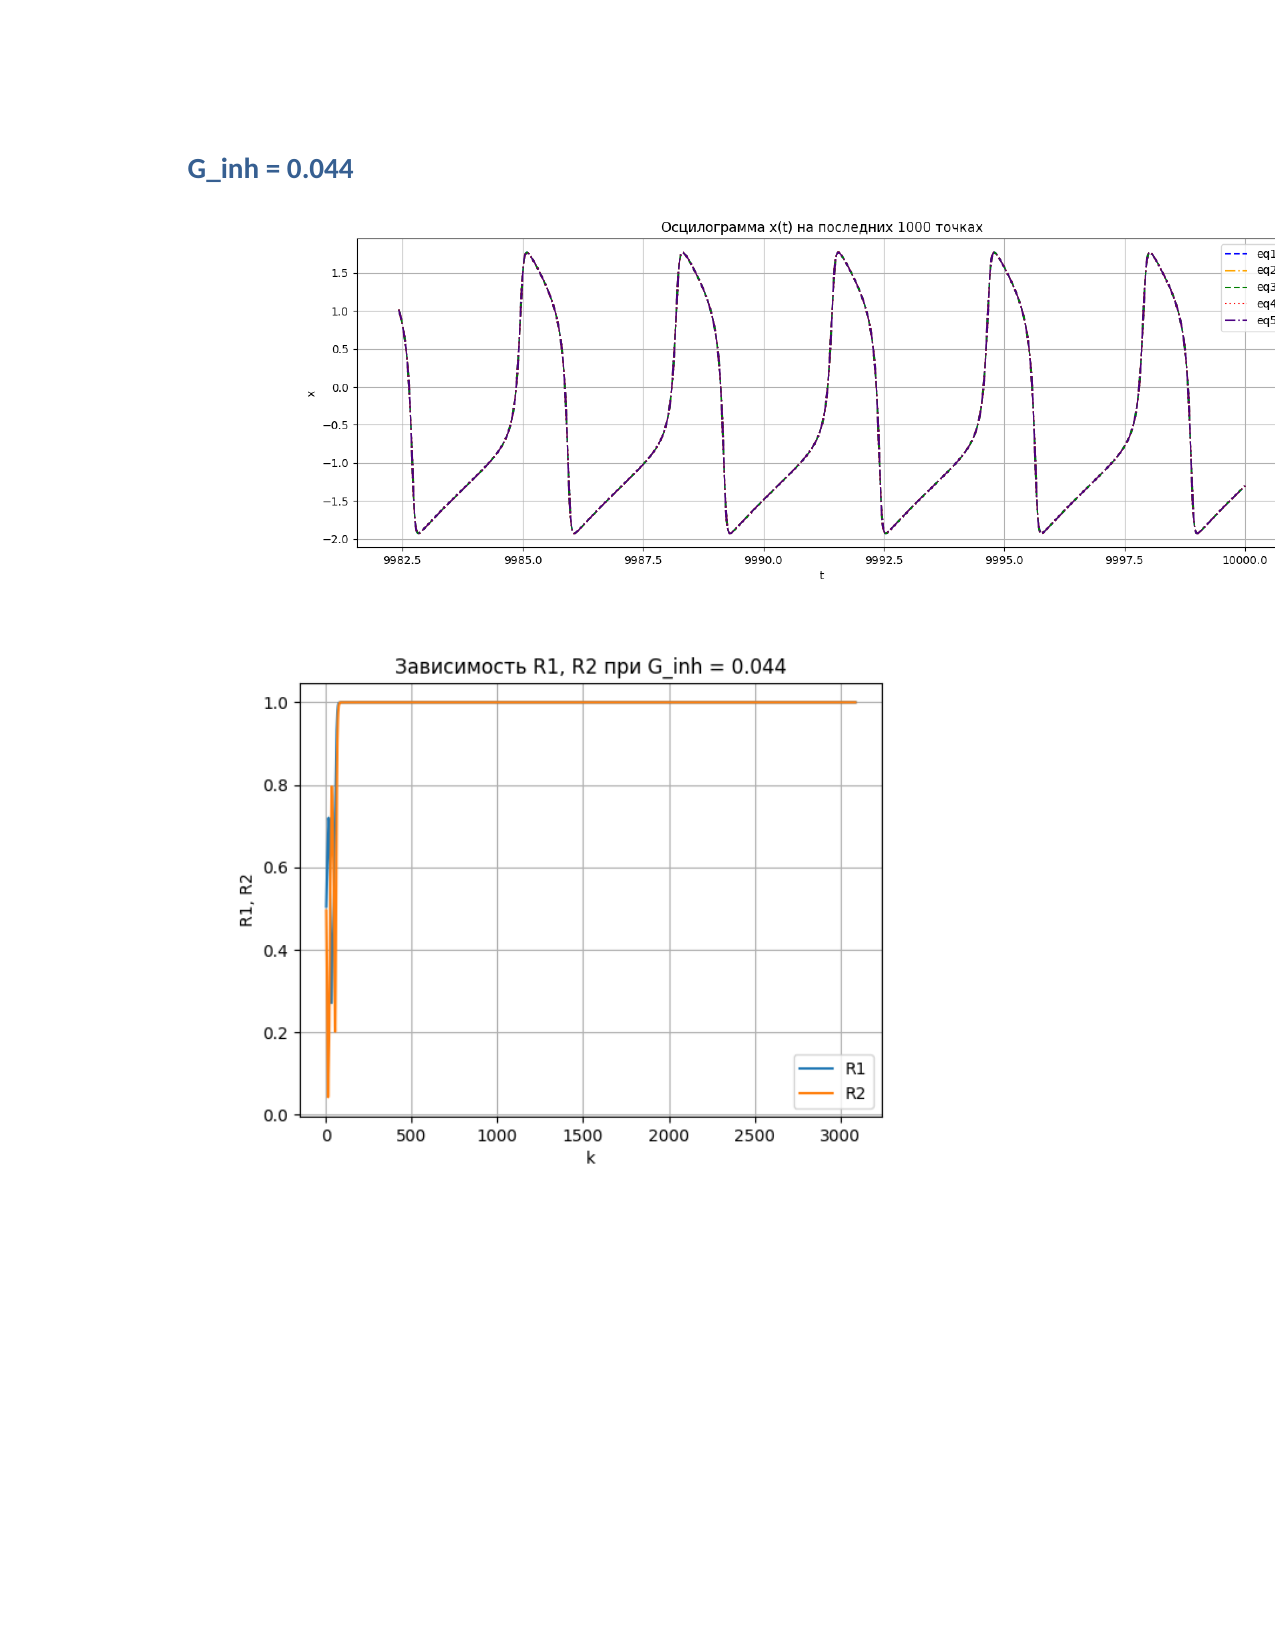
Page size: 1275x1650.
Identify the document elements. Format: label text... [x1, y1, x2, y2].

subtitle G_inh = 0.044 [187, 150, 1087, 186]
picture [206, 191, 1275, 591]
picture [206, 615, 957, 1179]
